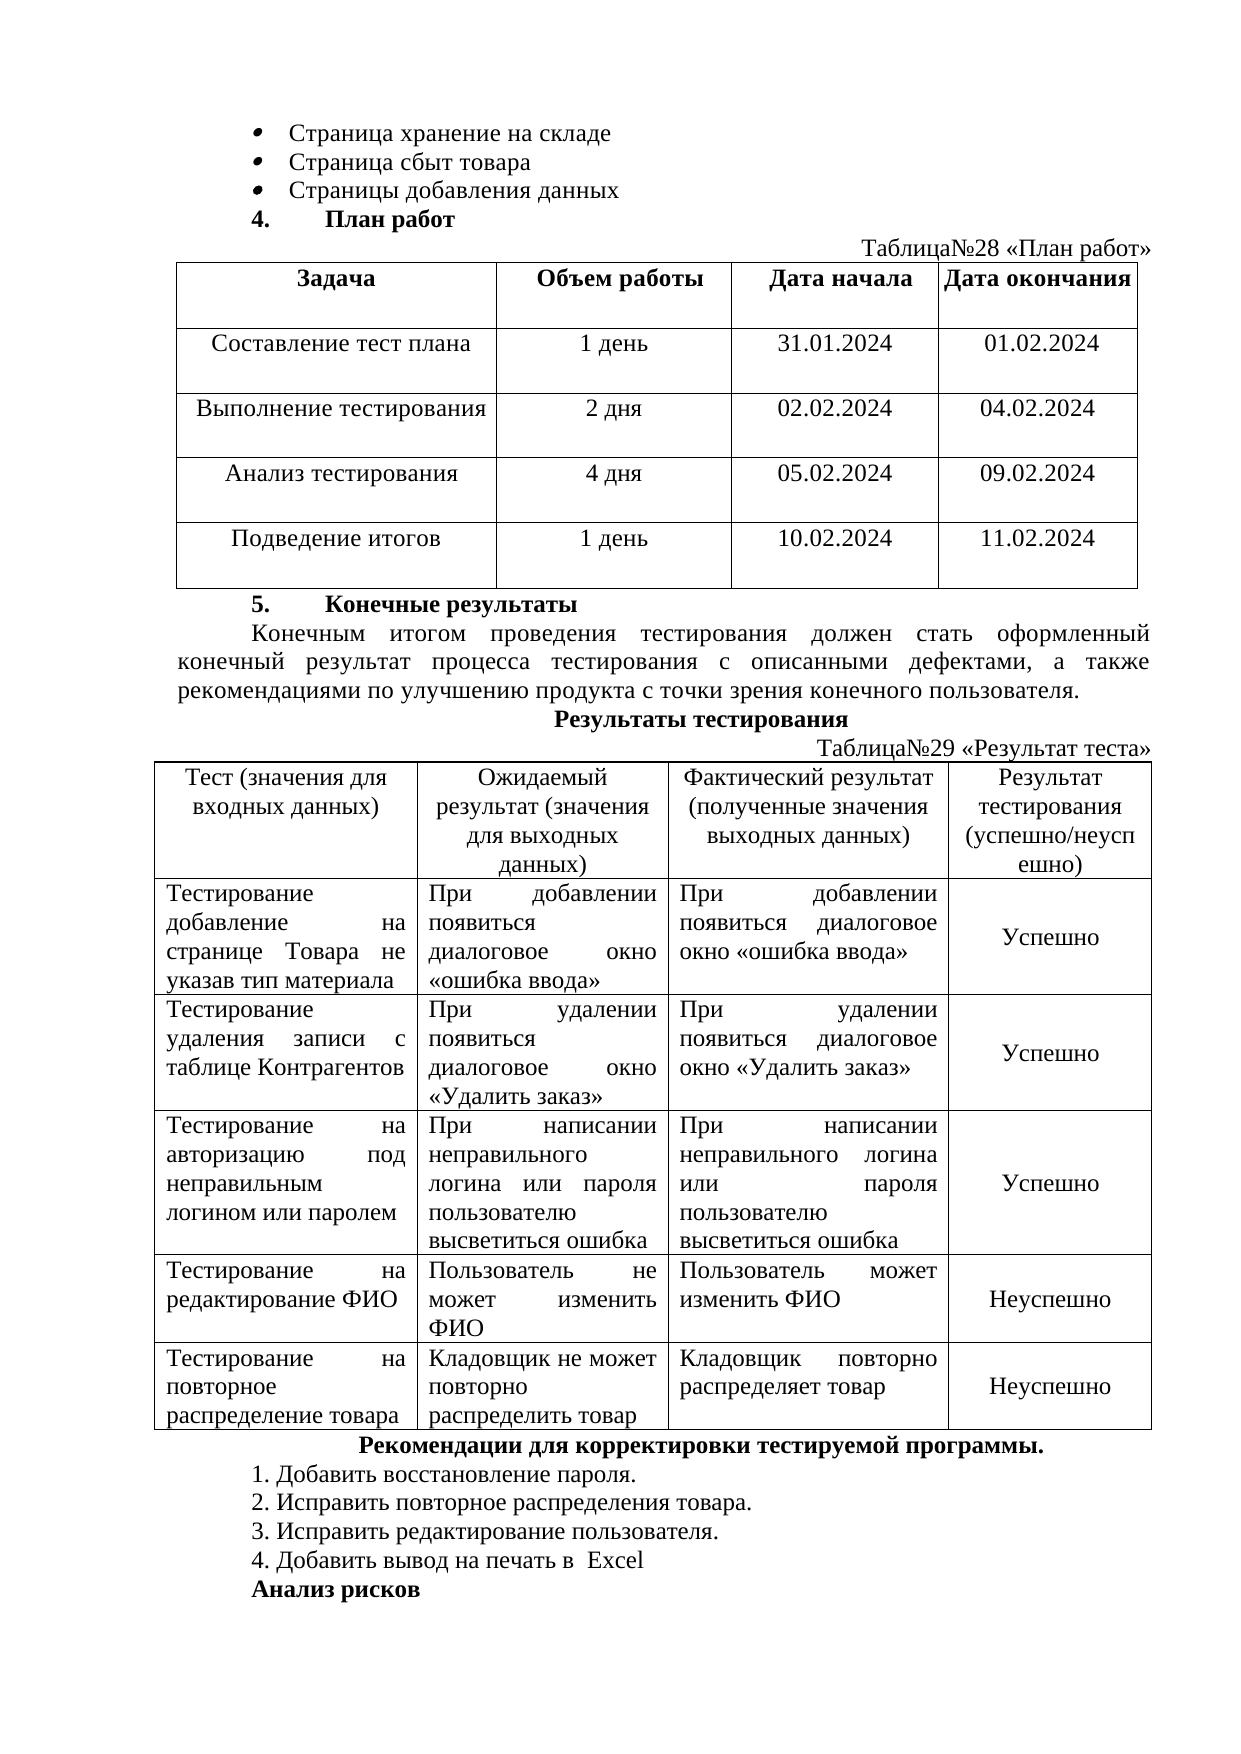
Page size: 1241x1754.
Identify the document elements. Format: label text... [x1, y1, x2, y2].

text 4. Добавить вывод на печать в Excel [177, 1545, 1152, 1574]
table_cell 04.02.2024 [939, 394, 1137, 457]
table_cell При написании неправильного логина или пароля пользователю высветиться ошибка [669, 1111, 948, 1254]
table_cell Пользователь не может изменить ФИО [418, 1255, 668, 1342]
table_cell 01.02.2024 [939, 329, 1137, 392]
list Страница хранение на складе [177, 118, 1152, 147]
table_cell При добавлении появиться диалоговое окно «ошибка ввода» [669, 879, 948, 993]
table_cell Анализ тестирования [177, 458, 496, 522]
table_cell 09.02.2024 [939, 458, 1137, 522]
table_cell 02.02.2024 [732, 394, 938, 457]
table_cell Неуспешно [949, 1255, 1151, 1342]
table_cell 10.02.2024 [732, 523, 938, 588]
table_header Дата начала [732, 263, 938, 327]
text Таблица№29 «Результат теста» [259, 733, 1152, 761]
list Страница сбыт товара [177, 147, 1152, 176]
text Конечным итогом проведения тестирования должен стать оформленный конечный результат процесса тестирования с описанными дефектами, а также рекомендациями по улучшению продукта с точки зрения конечного пользователя. [177, 618, 1152, 704]
table_cell Тестирование на повторное распределение товара [155, 1343, 417, 1429]
table_cell 11.02.2024 [939, 523, 1137, 588]
list Конечные результаты [177, 589, 1152, 618]
table_header Ожидаемый результат (значения для выходных данных) [418, 763, 668, 877]
table_cell Успешно [949, 879, 1151, 993]
table_header Фактический результат (полученные значения выходных данных) [669, 763, 948, 877]
text Рекомендации для корректировки тестируемой программы. [177, 1430, 1152, 1459]
table_cell 05.02.2024 [732, 458, 938, 522]
table_cell 4 дня [497, 458, 731, 522]
table_cell Неуспешно [949, 1343, 1151, 1429]
table_header Объем работы [497, 263, 731, 327]
table_cell Пользователь может изменить ФИО [669, 1255, 948, 1342]
table_cell 2 дня [497, 394, 731, 457]
table_cell Подведение итогов [177, 523, 496, 588]
table_cell При добавлении появиться диалоговое окно «ошибка ввода» [418, 879, 668, 993]
table_cell 1 день [497, 523, 731, 588]
table_cell Тестирование добавление на странице Товара не указав тип материала [155, 879, 417, 993]
list План работ [177, 204, 1152, 233]
table_cell Тестирование на авторизацию под неправильным логином или паролем [155, 1111, 417, 1254]
text Результаты тестирования [177, 704, 1152, 733]
table_header Задача [177, 263, 496, 327]
text Анализ рисков [177, 1574, 1152, 1602]
table_cell 1 день [497, 329, 731, 392]
table_cell 31.01.2024 [732, 329, 938, 392]
table_cell Тестирование на редактирование ФИО [155, 1255, 417, 1342]
table_cell Кладовщик не может повторно распределить товар [418, 1343, 668, 1429]
text 3. Исправить редактирование пользователя. [177, 1516, 1152, 1545]
list Страницы добавления данных [177, 176, 1152, 204]
table_cell При написании неправильного логина или пароля пользователю высветиться ошибка [418, 1111, 668, 1254]
text 2. Исправить повторное распределения товара. [177, 1487, 1152, 1516]
table_cell Успешно [949, 995, 1151, 1109]
table_header Результат тестирования (успешно/неуспешно) [949, 763, 1151, 877]
table_header Дата окончания [939, 263, 1137, 327]
text 1. Добавить восстановление пароля. [177, 1459, 1152, 1487]
table_cell При удалении появиться диалоговое окно «Удалить заказ» [418, 995, 668, 1109]
table_cell Кладовщик повторно распределяет товар [669, 1343, 948, 1429]
table_cell Выполнение тестирования [177, 394, 496, 457]
table_cell Успешно [949, 1111, 1151, 1254]
text Таблица№28 «План работ» [288, 233, 1152, 262]
table_header Тест (значения для входных данных) [155, 763, 417, 877]
table_cell Составление тест плана [177, 329, 496, 392]
table_cell Тестирование удаления записи с таблице Контрагентов [155, 995, 417, 1109]
table_cell При удалении появиться диалоговое окно «Удалить заказ» [669, 995, 948, 1109]
